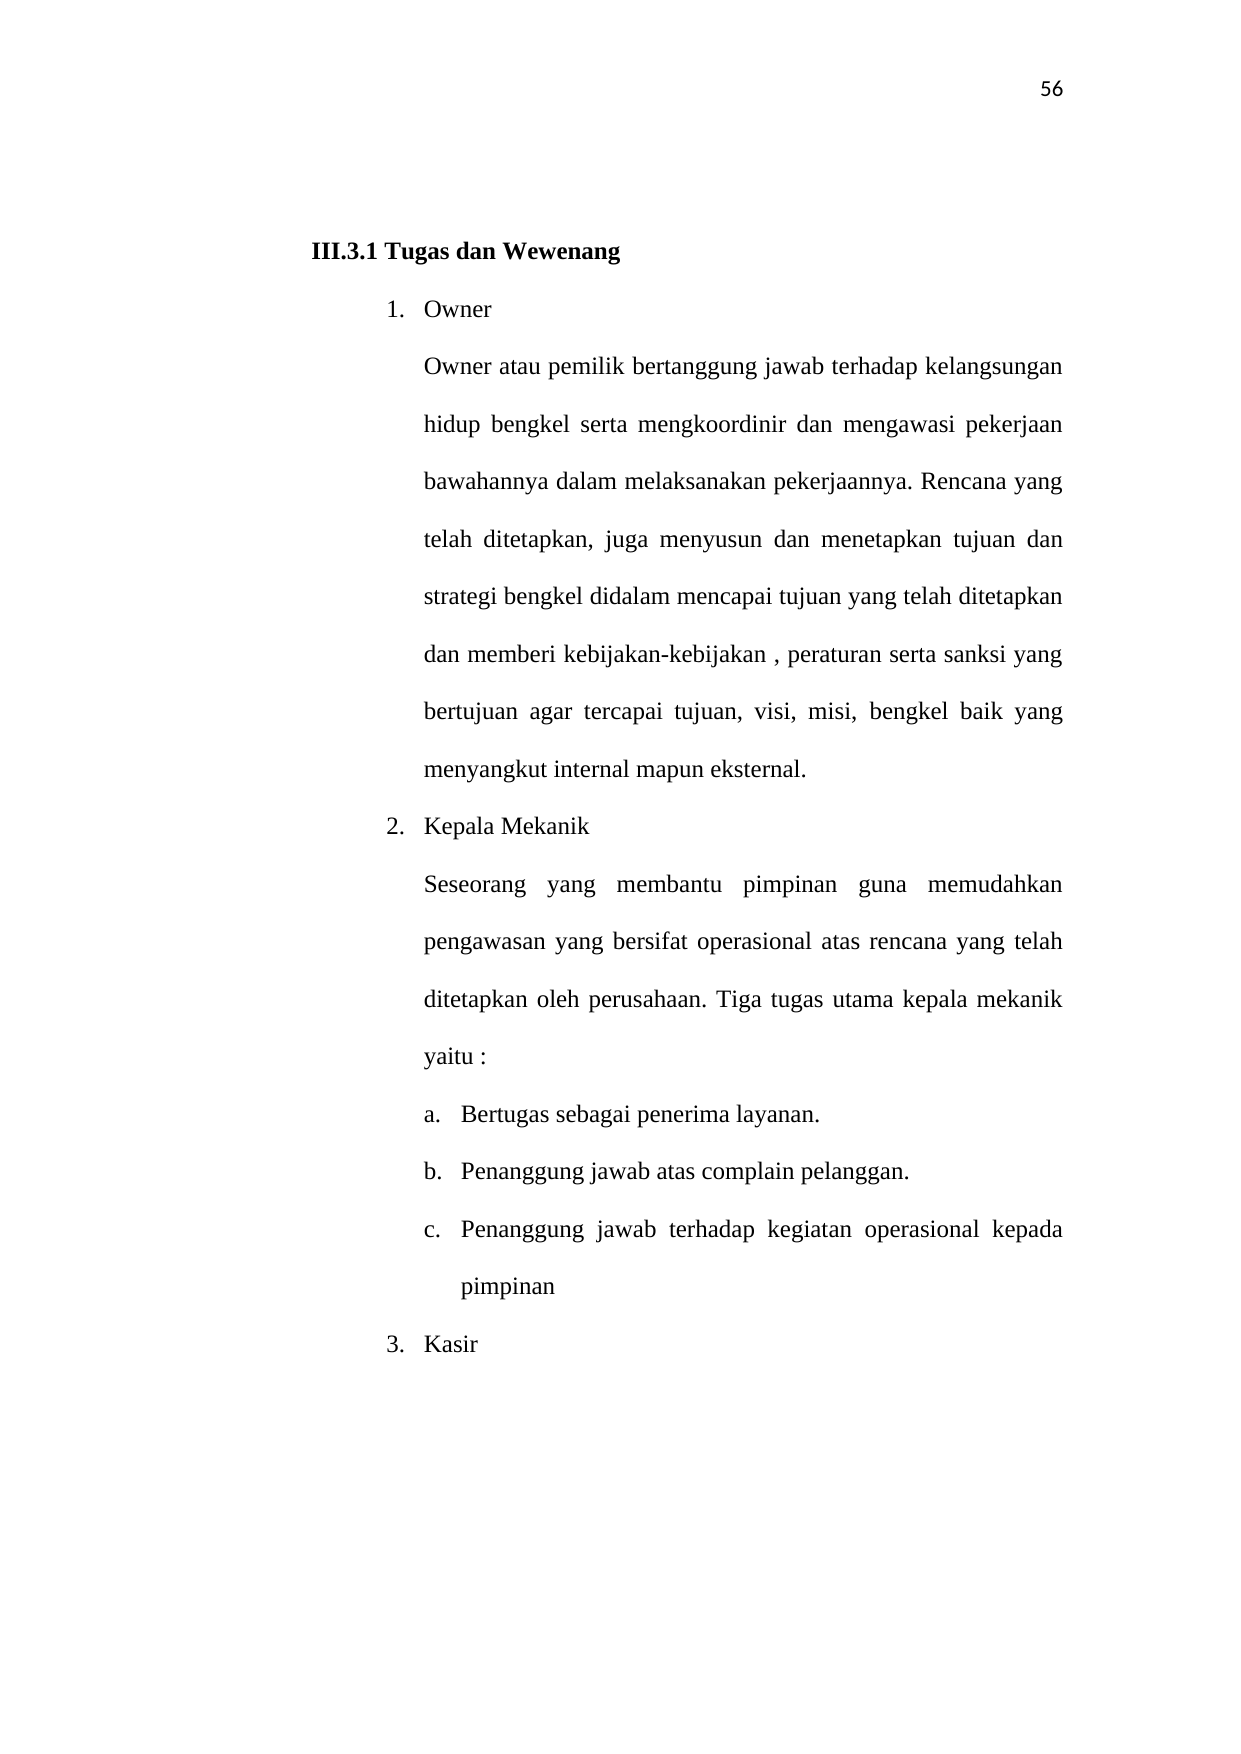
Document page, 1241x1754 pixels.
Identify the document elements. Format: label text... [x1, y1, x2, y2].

subtitle Tugas dan Wewenang [311, 236, 1063, 265]
list Owner [386, 294, 1063, 322]
list Penanggung jawab terhadap kegiatan operasional kepada pimpinan [423, 1214, 1063, 1300]
list Kasir [386, 1329, 1063, 1357]
list Bertugas sebagai penerima layanan. [423, 1099, 1063, 1127]
subtitle Owner atau pemilik bertanggung jawab terhadap kelangsungan hidup bengkel serta mengkoordinir dan mengawasi pekerjaan bawahannya dalam melaksanakan pekerjaannya. Rencana yang telah ditetapkan, juga menyusun dan menetapkan tujuan dan strategi bengkel didalam mencapai tujuan yang telah ditetapkan dan memberi kebijakan-kebijakan , peraturan serta sanksi yang bertujuan agar tercapai tujuan, visi, misi, bengkel baik yang menyangkut internal mapun eksternal. [423, 351, 1063, 782]
list Kepala Mekanik [386, 811, 1063, 840]
list Penanggung jawab atas complain pelanggan. [423, 1156, 1063, 1185]
subtitle Seseorang yang membantu pimpinan guna memudahkan pengawasan yang bersifat operasional atas rencana yang telah ditetapkan oleh perusahaan. Tiga tugas utama kepala mekanik yaitu : [423, 869, 1063, 1070]
